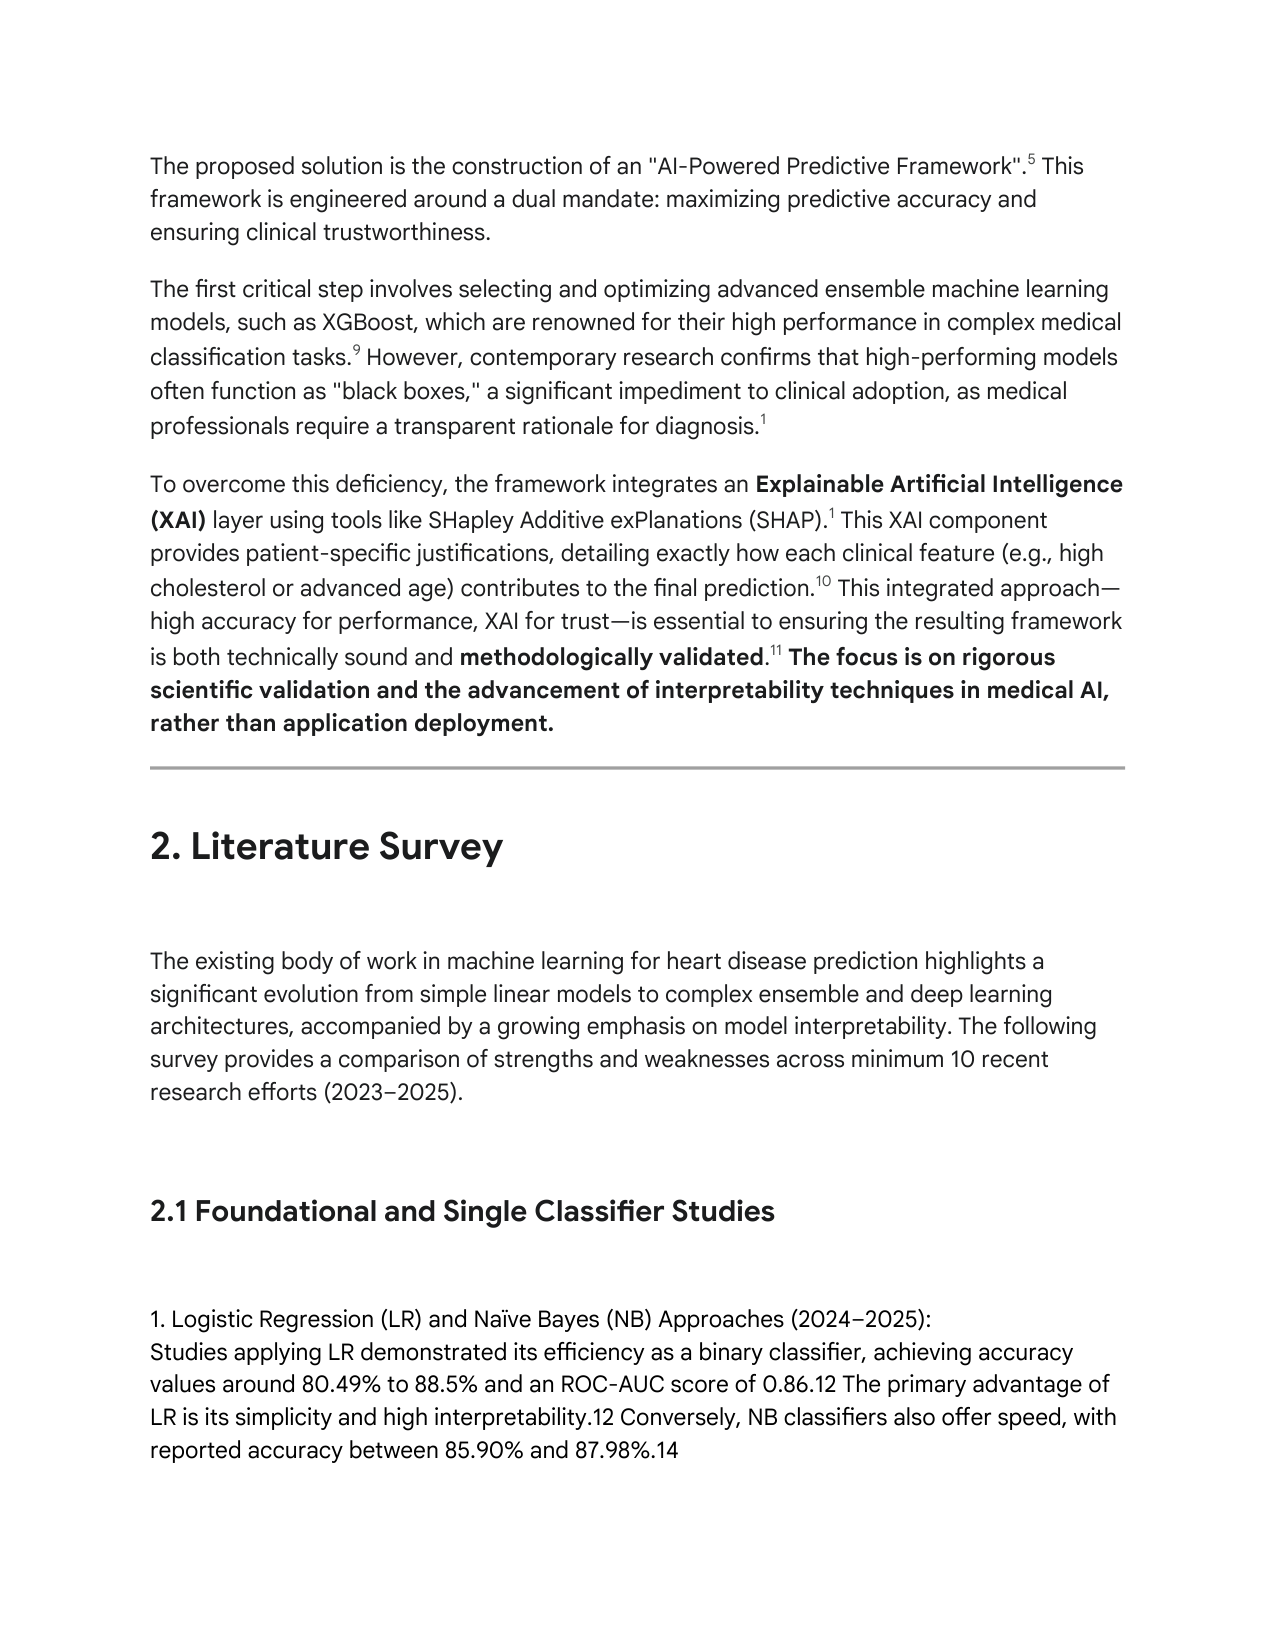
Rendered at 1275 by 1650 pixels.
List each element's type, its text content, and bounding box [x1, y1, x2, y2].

text To overcome this deficiency, the framework integrates an Explainable Artificial Intelligence (XAI) layer using tools like SHapley Additive exPlanations (SHAP).1 This XAI component provides patient-specific justifications, detailing exactly how each clinical feature (e.g., high cholesterol or advanced age) contributes to the final prediction.10 This integrated approach—high accuracy for performance, XAI for trust—is essential to ensuring the resulting framework is both technically sound and methodologically validated.11 The focus is on rigorous scientific validation and the advancement of interpretability techniques in medical AI, rather than application deployment. [150, 471, 1125, 737]
subtitle 2.1 Foundational and Single Classifier Studies [150, 1193, 1125, 1230]
text Studies applying LR demonstrated its efficiency as a binary classifier, achieving accuracy values around 80.49% to 88.5% and an ROC-AUC score of 0.86.12 The primary advantage of LR is its simplicity and high interpretability.12 Conversely, NB classifiers also offer speed, with reported accuracy between 85.90% and 87.98%.14 [150, 1338, 1125, 1465]
text The first critical step involves selecting and optimizing advanced ensemble machine learning models, such as XGBoost, which are renowned for their high performance in complex medical classification tasks.9 However, contemporary research confirms that high-performing models often function as "black boxes," a significant impediment to clinical adoption, as medical professionals require a transparent rationale for diagnosis.1 [150, 276, 1125, 441]
text The existing body of work in machine learning for heart disease prediction highlights a significant evolution from simple linear models to complex ensemble and deep learning architectures, accompanied by a growing emphasis on model interpretability. The following survey provides a comparison of strengths and weaknesses across minimum 10 recent research efforts (2023–2025). [150, 947, 1125, 1107]
text The proposed solution is the construction of an "AI-Powered Predictive Framework".5 This framework is engineered around a dual mandate: maximizing predictive accuracy and ensuring clinical trustworthiness. [150, 150, 1125, 247]
text 1. Logistic Regression (LR) and Naïve Bayes (NB) Approaches (2024–2025): [150, 1305, 1125, 1334]
subtitle 2. Literature Survey [150, 823, 1125, 870]
